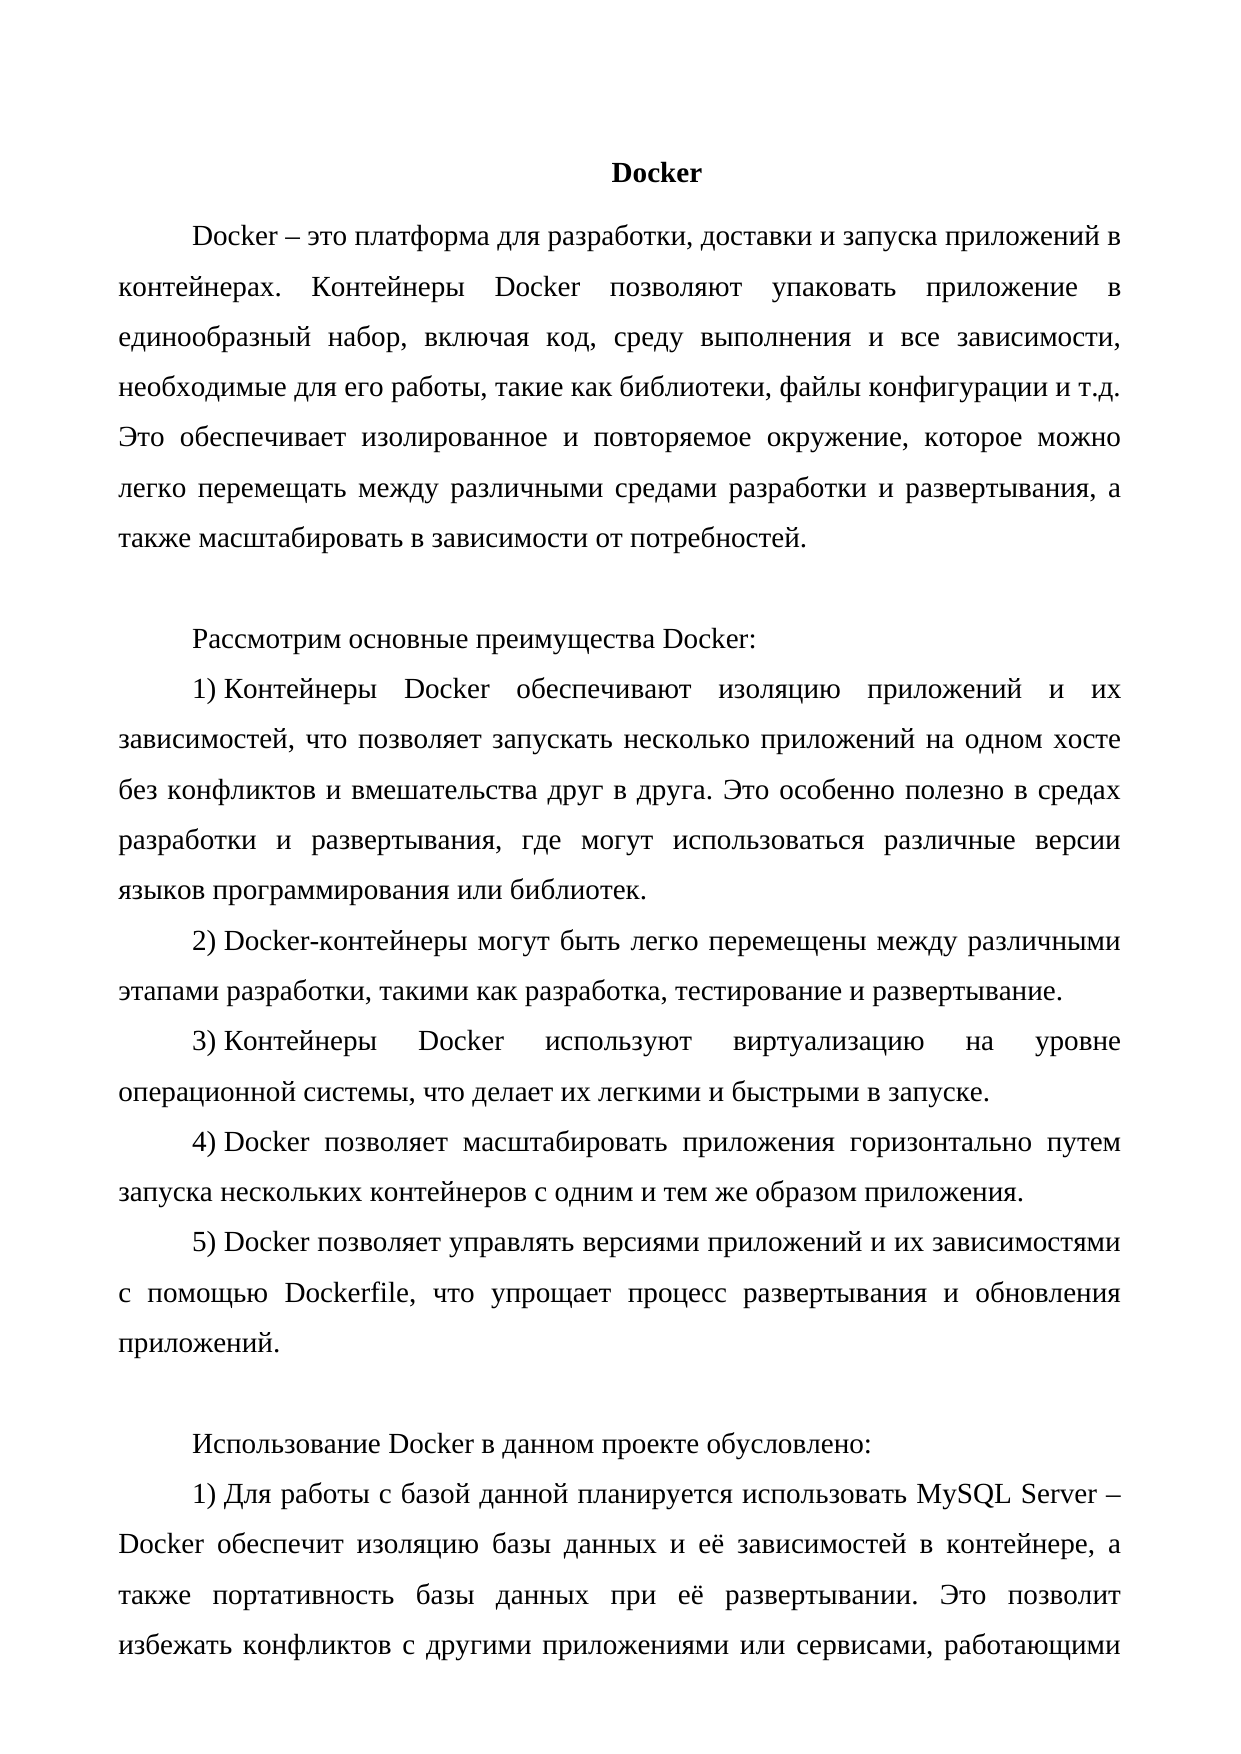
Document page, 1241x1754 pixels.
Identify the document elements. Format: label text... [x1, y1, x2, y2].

list Docker позволяет управлять версиями приложений и их зависимостями с помощью Dockerfile, что упрощает процесс развертывания и обновления приложений. [118, 1224, 1122, 1359]
text Рассмотрим основные преимущества Docker: [118, 621, 1122, 654]
subtitle Docker [118, 156, 1122, 189]
list Контейнеры Docker обеспечивают изоляцию приложений и их зависимостей, что позволяет запускать несколько приложений на одном хосте без конфликтов и вмешательства друг в друга. Это особенно полезно в средах разработки и развертывания, где могут использоваться различные версии языков программирования или библиотек. [118, 671, 1122, 906]
list Docker позволяет масштабировать приложения горизонтально путем запуска нескольких контейнеров с одним и тем же образом приложения. [118, 1124, 1122, 1208]
text Использование Docker в данном проекте обусловлено: [118, 1426, 1122, 1459]
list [118, 1476, 1122, 1661]
list Контейнеры Docker используют виртуализацию на уровне операционной системы, что делает их легкими и быстрыми в запуске. [118, 1023, 1122, 1107]
list Docker-контейнеры могут быть легко перемещены между различными этапами разработки, такими как разработка, тестирование и развертывание. [118, 923, 1122, 1007]
text Docker – это платформа для разработки, доставки и запуска приложений в контейнерах. Контейнеры Docker позволяют упаковать приложение в единообразный набор, включая код, среду выполнения и все зависимости, необходимые для его работы, такие как библиотеки, файлы конфигурации и т.д. Это обеспечивает изолированное и повторяемое окружение, которое можно легко перемещать между различными средами разработки и развертывания, а также масштабировать в зависимости от потребностей. [118, 218, 1122, 554]
